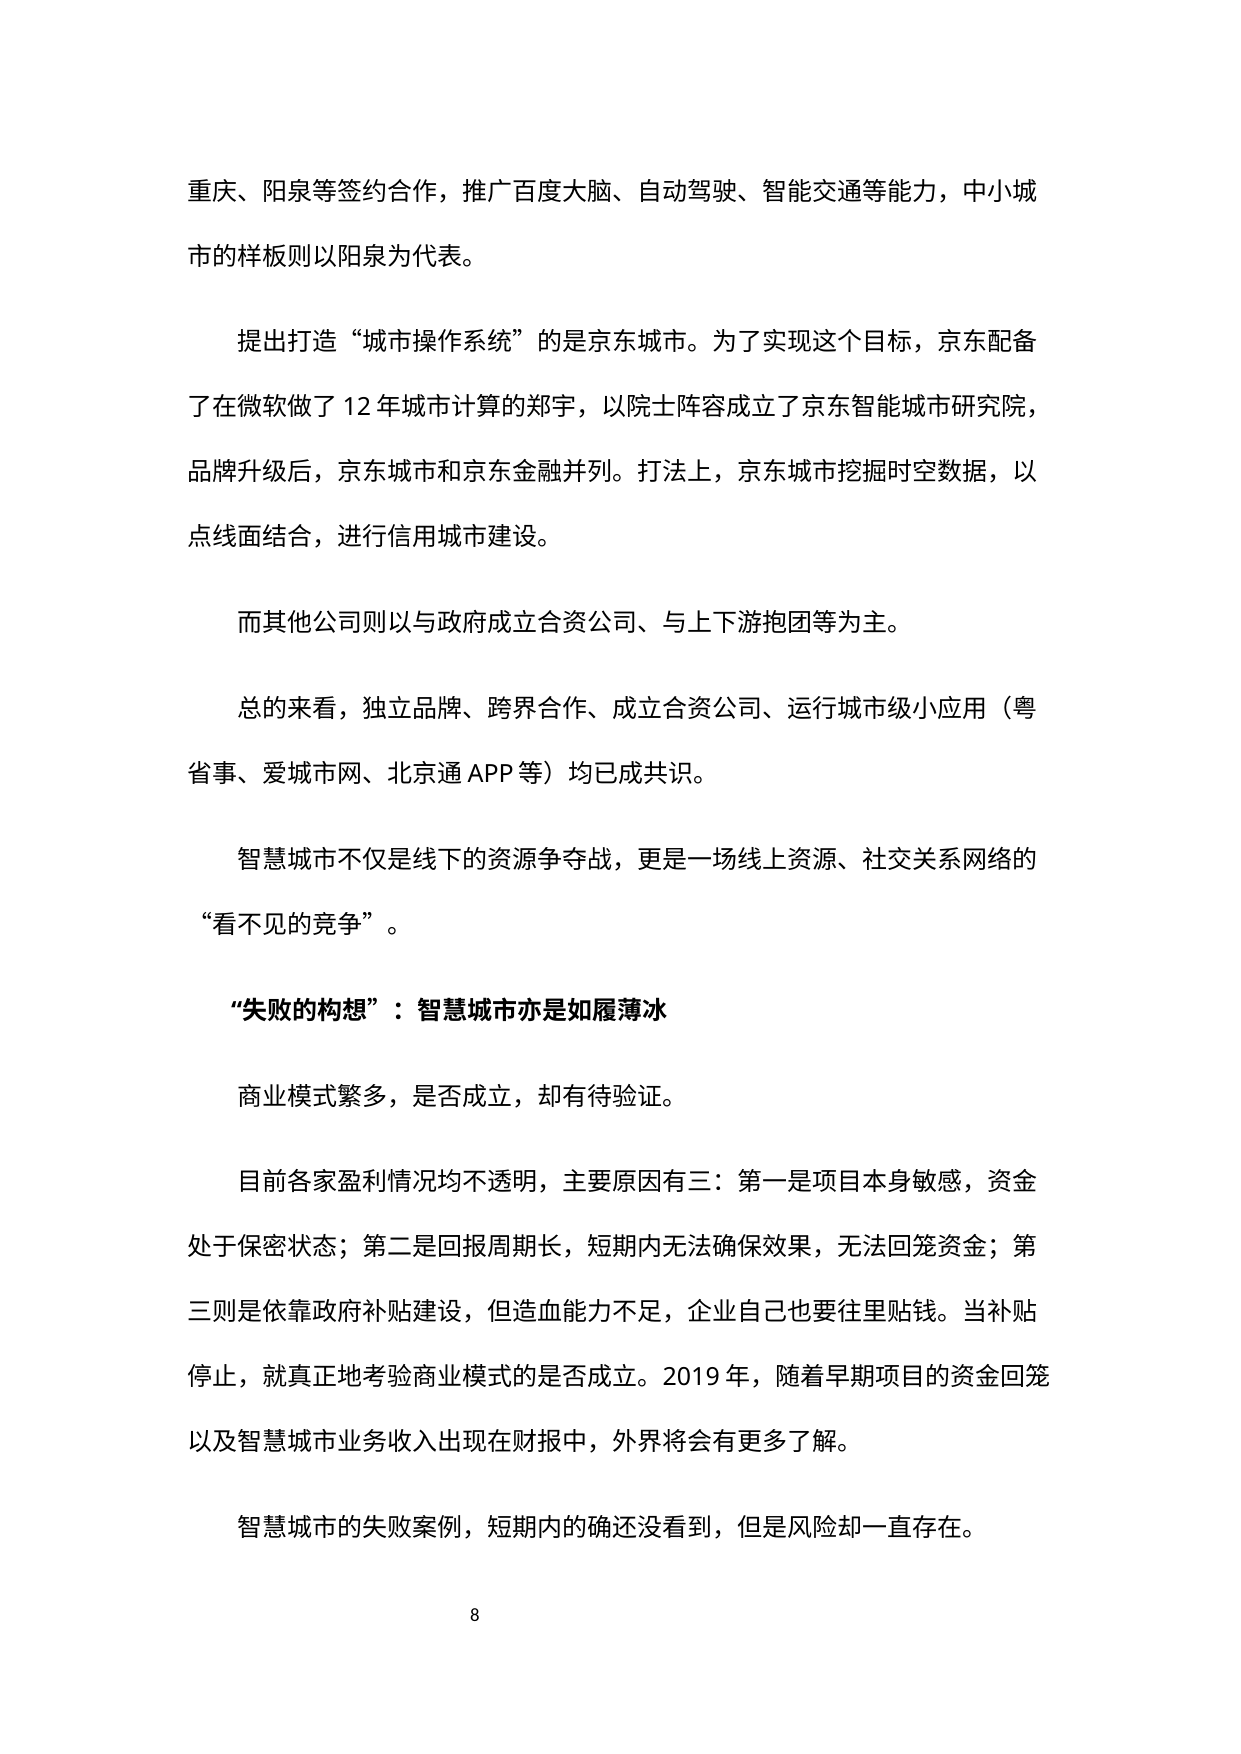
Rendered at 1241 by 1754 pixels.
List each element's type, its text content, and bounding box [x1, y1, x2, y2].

text 提出打造“城市操作系统”的是京东城市。为了实现这个目标，京东配备了在微软做了12年城市计算的郑宇，以院士阵容成立了京东智能城市研究院，品牌升级后，京东城市和京东金融并列。打法上，京东城市挖掘时空数据，以点线面结合，进行信用城市建设。 [187, 307, 1053, 567]
text 目前各家盈利情况均不透明，主要原因有三：第一是项目本身敏感，资金处于保密状态；第二是回报周期长，短期内无法确保效果，无法回笼资金；第三则是依靠政府补贴建设，但造血能力不足，企业自己也要往里贴钱。当补贴停止，就真正地考验商业模式的是否成立。2019年，随着早期项目的资金回笼以及智慧城市业务收入出现在财报中，外界将会有更多了解。 [187, 1147, 1053, 1472]
text 商业模式繁多，是否成立，却有待验证。 [187, 1062, 1053, 1127]
text “失败的构想”：智慧城市亦是如履薄冰 [187, 976, 1053, 1041]
text 智慧城市的失败案例，短期内的确还没看到，但是风险却一直存在。 [187, 1493, 1053, 1558]
text 总的来看，独立品牌、跨界合作、成立合资公司、运行城市级小应用（粤省事、爱城市网、北京通APP等）均已成共识。 [187, 674, 1053, 804]
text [187, 157, 1053, 287]
text 而其他公司则以与政府成立合资公司、与上下游抱团等为主。 [187, 588, 1053, 653]
text 智慧城市不仅是线下的资源争夺战，更是一场线上资源、社交关系网络的“看不见的竞争”。 [187, 825, 1053, 955]
